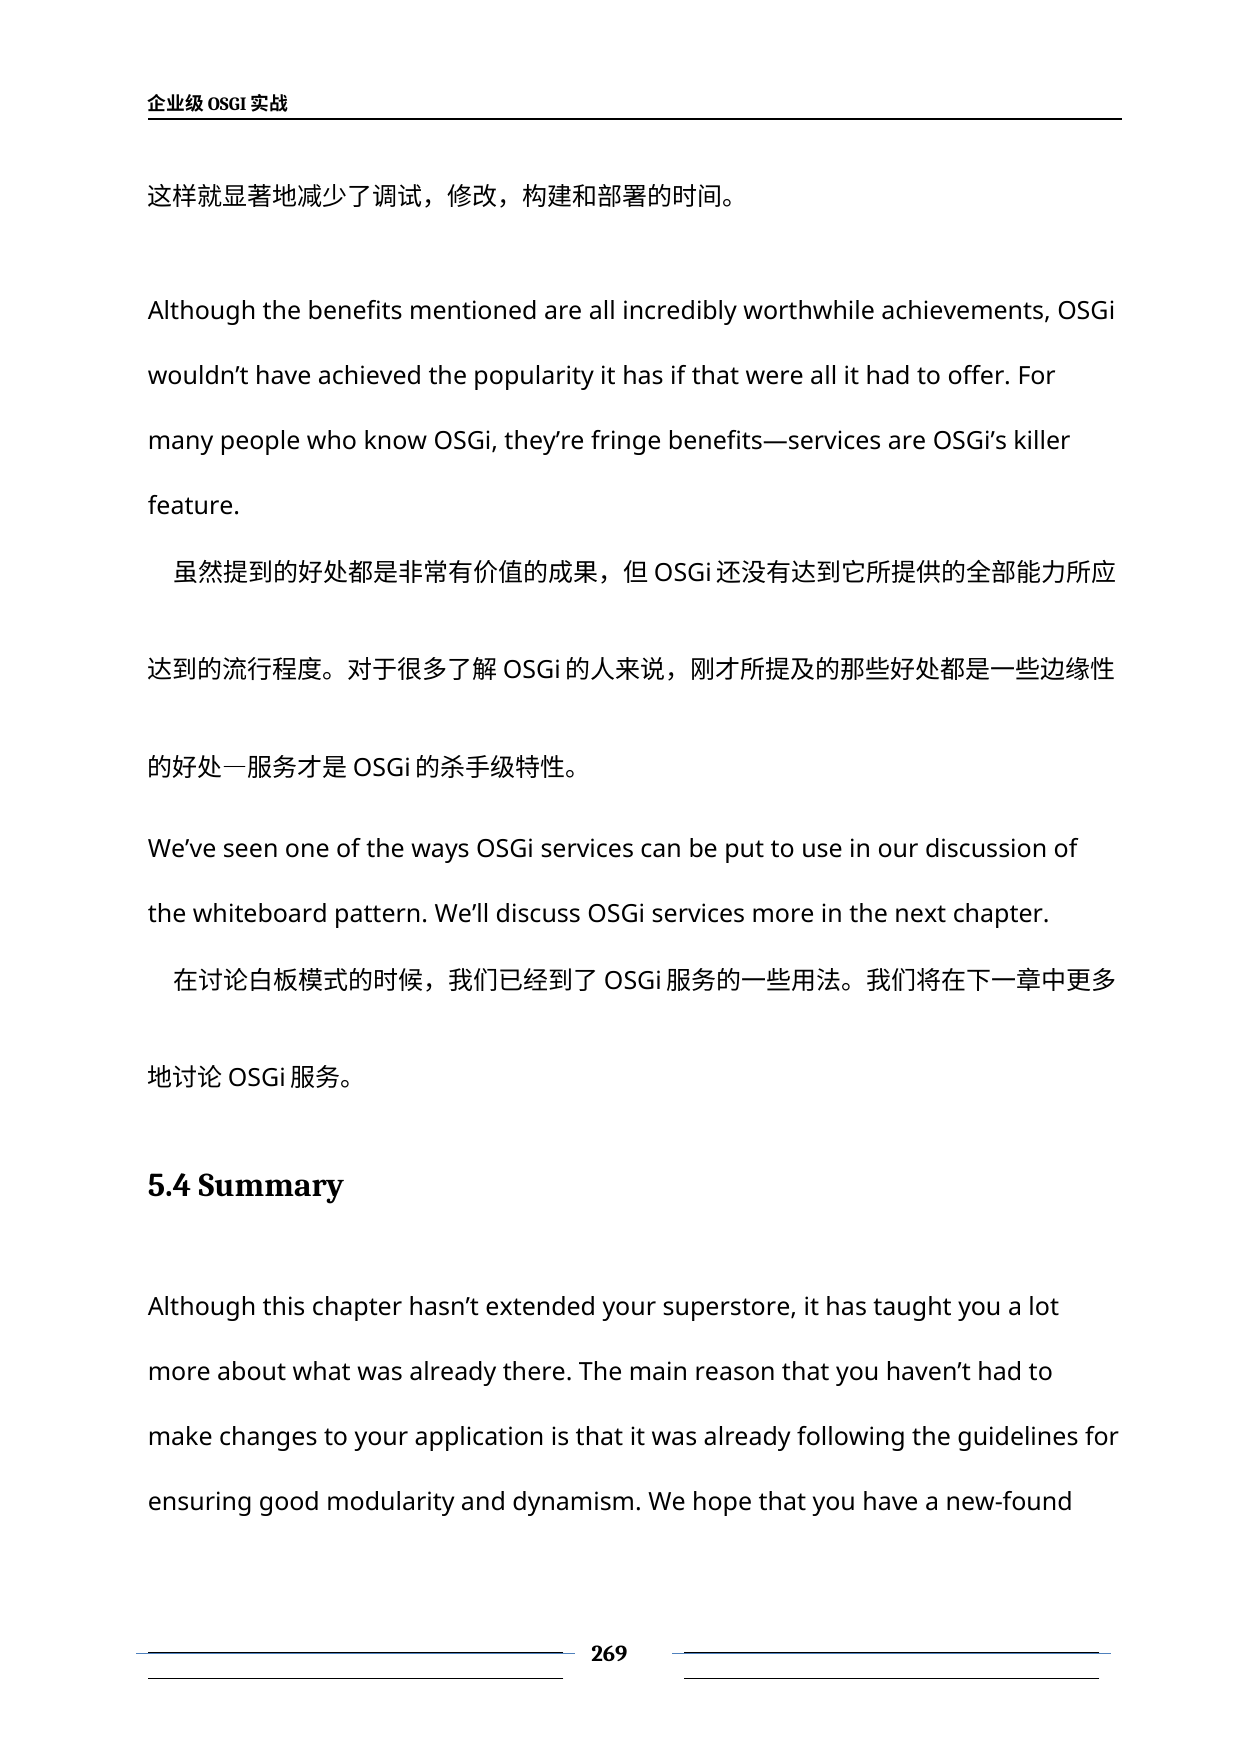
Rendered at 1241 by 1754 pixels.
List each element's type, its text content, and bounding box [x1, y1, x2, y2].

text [148, 162, 1122, 227]
text 在讨论白板模式的时候，我们已经到了OSGi服务的一些用法。我们将在下一章中更多地讨论OSGi服务。 [148, 946, 1122, 1108]
subtitle 5.4 Summary [148, 1153, 1122, 1218]
text We’ve seen one of the ways OSGi services can be put to use in our discussion of the whiteboard pattern. We’ll discuss OSGi services more in the next chapter. [148, 816, 1122, 946]
text 虽然提到的好处都是非常有价值的成果，但OSGi还没有达到它所提供的全部能力所应达到的流行程度。对于很多了解OSGi的人来说，刚才所提及的那些好处都是一些边缘性的好处—服务才是OSGi的杀手级特性。 [148, 538, 1122, 798]
text Although the benefits mentioned are all incredibly worthwhile achievements, OSGi wouldn’t have achieved the popularity it has if that were all it had to offer. For many people who know OSGi, they’re fringe benefits—services are OSGi’s killer feature. [148, 278, 1122, 538]
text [148, 1273, 1122, 1533]
